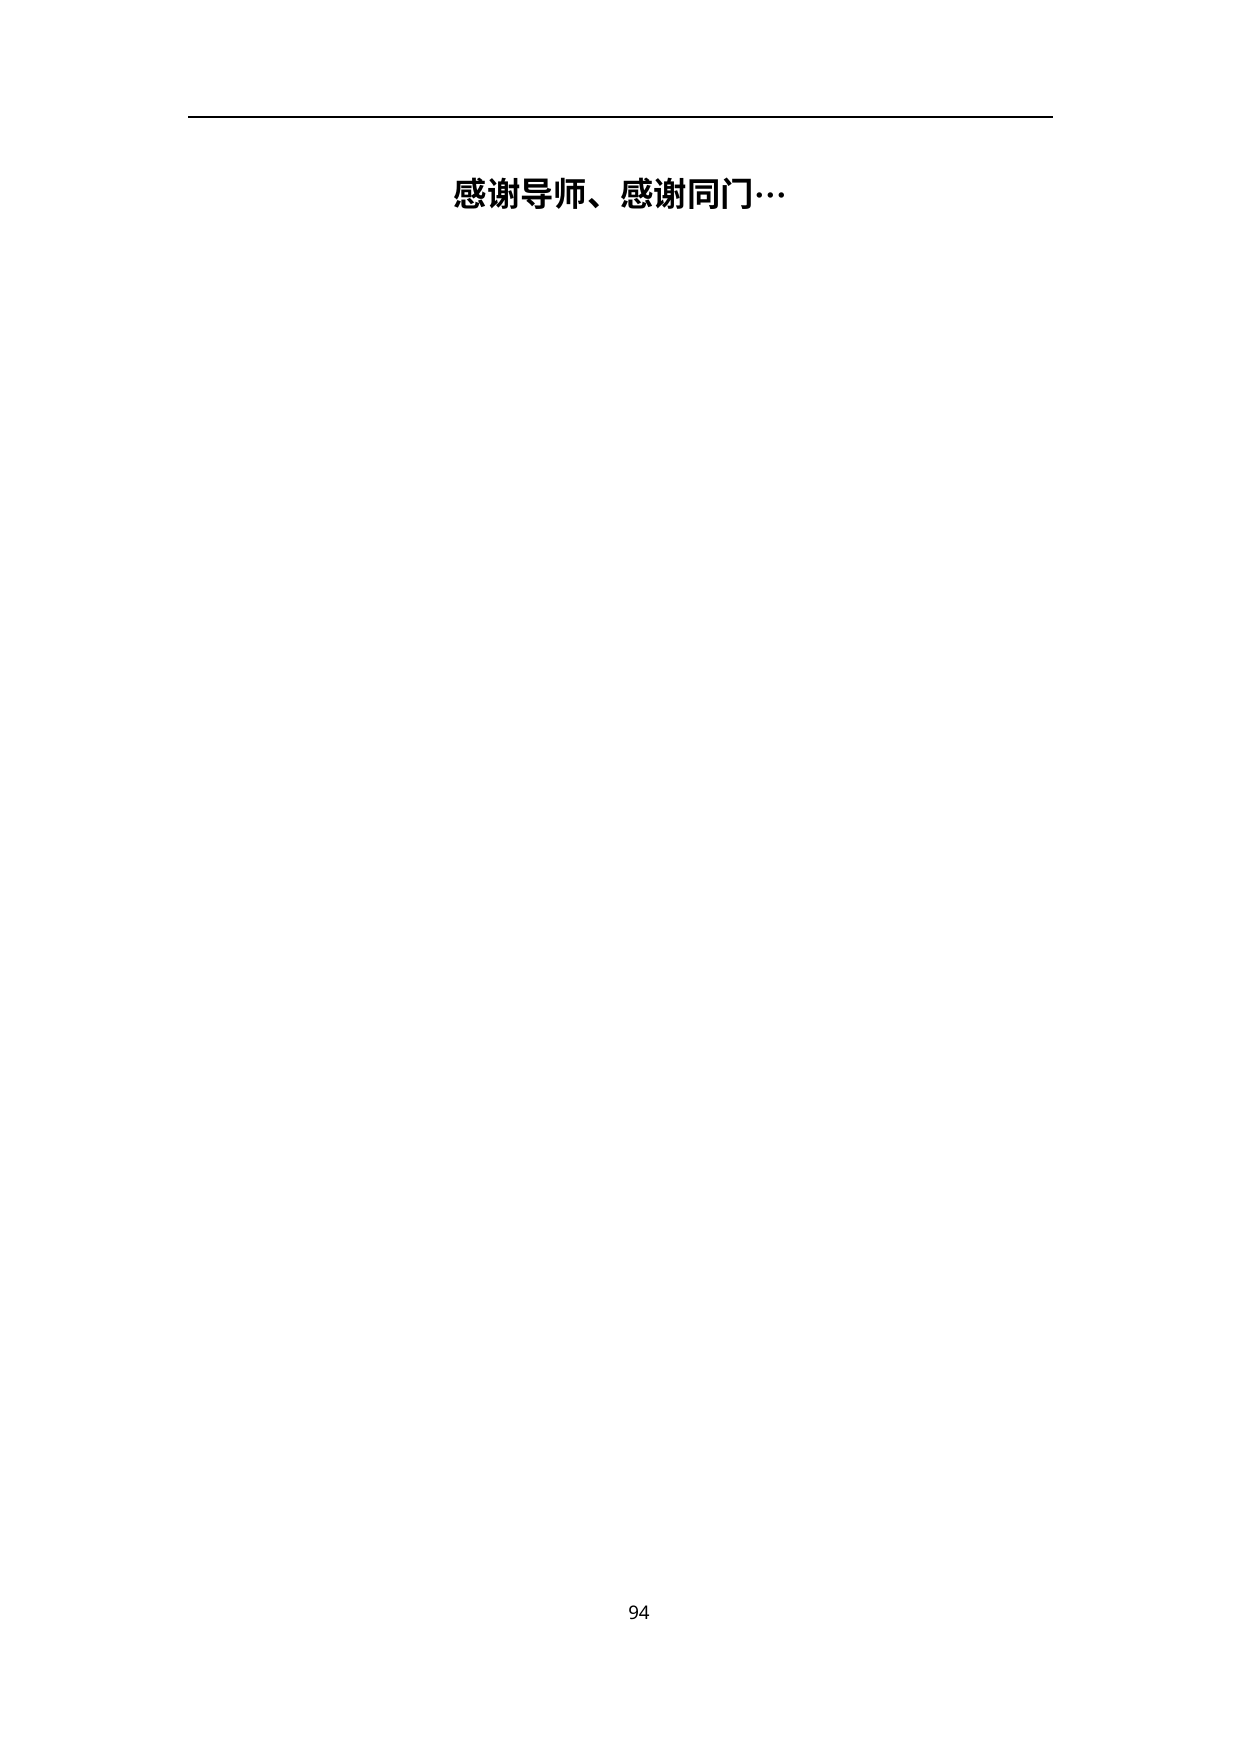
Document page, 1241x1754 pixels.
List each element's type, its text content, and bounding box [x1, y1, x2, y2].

text 感谢导师、感谢同门··· [187, 160, 1053, 225]
